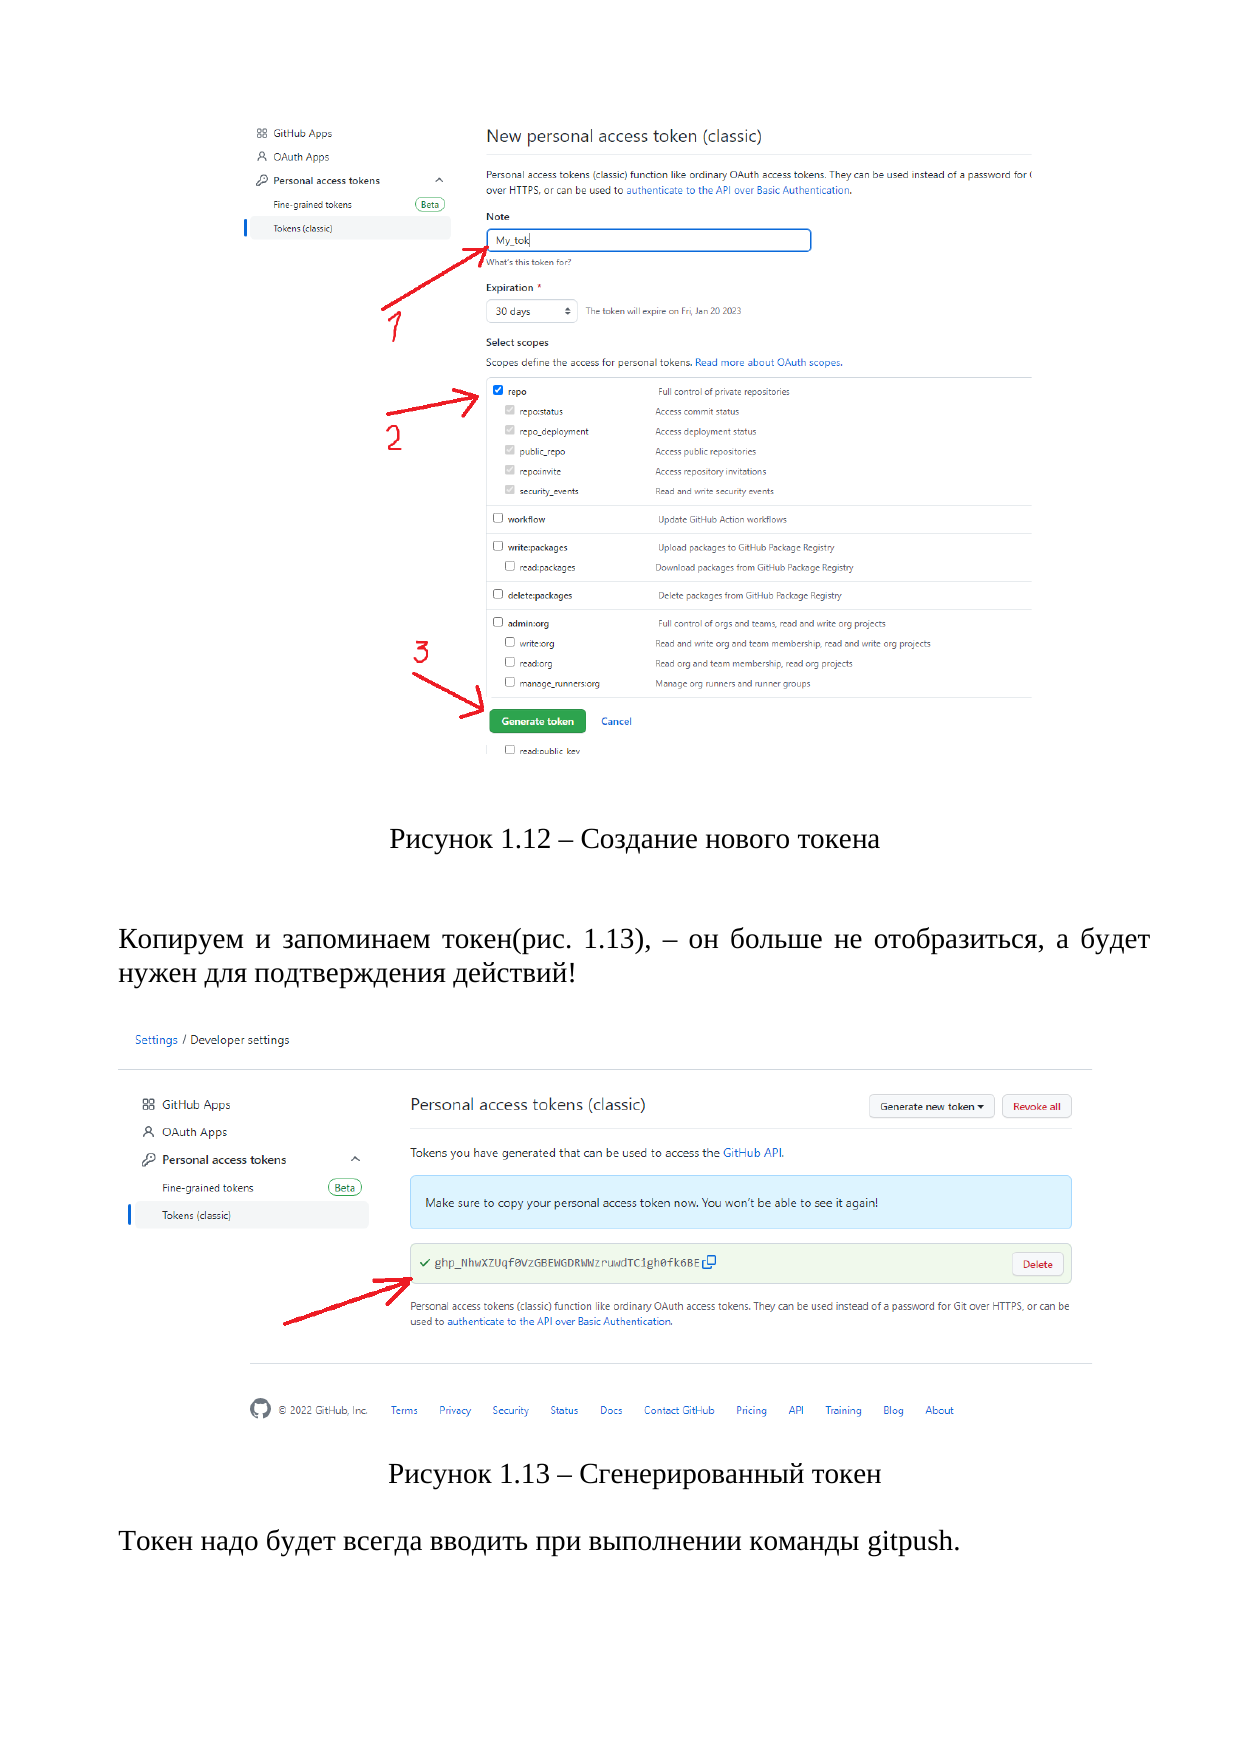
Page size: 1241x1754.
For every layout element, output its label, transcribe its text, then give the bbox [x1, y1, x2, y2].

text Рисунок 1.12 – Создание нового токена [118, 821, 1152, 854]
text Копируем и запоминаем токен(рис. 1.13), – он больше не отобразиться, а будет нужен для подтверждения действий! [118, 922, 1152, 989]
picture [238, 118, 1032, 754]
text Токен надо будет всегда вводить при выполнении команды gitpush. [118, 1523, 1152, 1556]
picture [118, 1022, 1093, 1423]
text Рисунок 1.13 – Сгенерированный токен [118, 1456, 1152, 1489]
